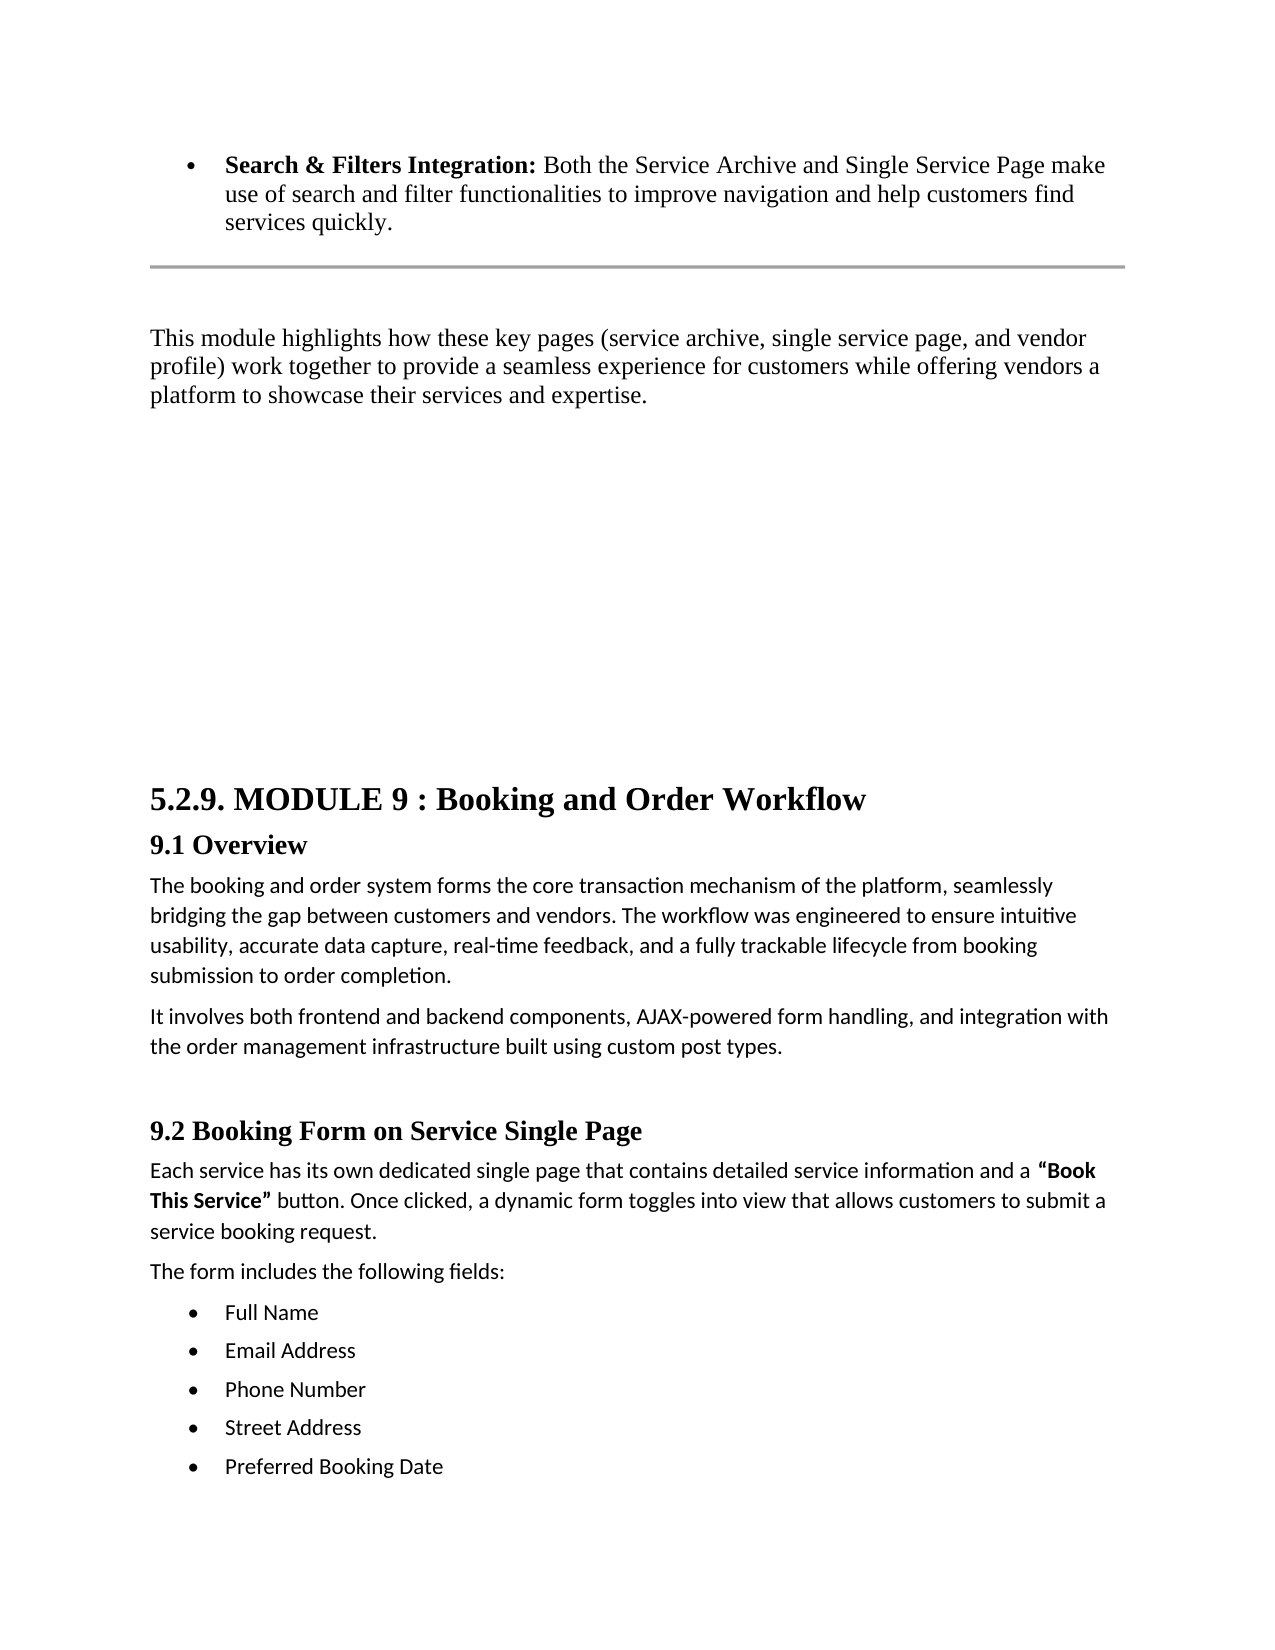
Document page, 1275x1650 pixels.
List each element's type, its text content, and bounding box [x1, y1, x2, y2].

list Email Address [187, 1336, 1125, 1364]
text This module highlights how these key pages (service archive, single service page, and vendor profile) work together to provide a seamless experience for customers while offering vendors a platform to showcase their services and expertise. [150, 323, 1125, 409]
text Each service has its own dedicated single page that contains detailed service information and a “Book This Service” button. Once clicked, a dynamic form toggles into view that allows customers to submit a service booking request. [150, 1156, 1125, 1245]
text 9.2 Booking Form on Service Single Page [150, 1113, 1125, 1146]
text It involves both frontend and backend components, AJAX-powered form handling, and integration with the order management infrastructure built using custom post types. [150, 1002, 1125, 1060]
text The booking and order system forms the core transaction mechanism of the platform, seamlessly bridging the gap between customers and vendors. The workflow was engineered to ensure intuitive usability, accurate data capture, real-time feedback, and a fully trackable lifecycle from booking submission to order completion. [150, 871, 1125, 989]
text 5.2.9. MODULE 9 : Booking and Order Workflow [150, 779, 1125, 818]
list Street Address [187, 1413, 1125, 1441]
list Search & Filters Integration: Both the Service Archive and Single Service Page make use of search and filter functionalities to improve navigation and help customers find services quickly. [187, 150, 1125, 236]
text 9.1 Overview [150, 828, 1125, 860]
list Preferred Booking Date [187, 1452, 1125, 1480]
list Phone Number [187, 1375, 1125, 1403]
text The form includes the following fields: [150, 1257, 1125, 1285]
list Full Name [187, 1298, 1125, 1326]
